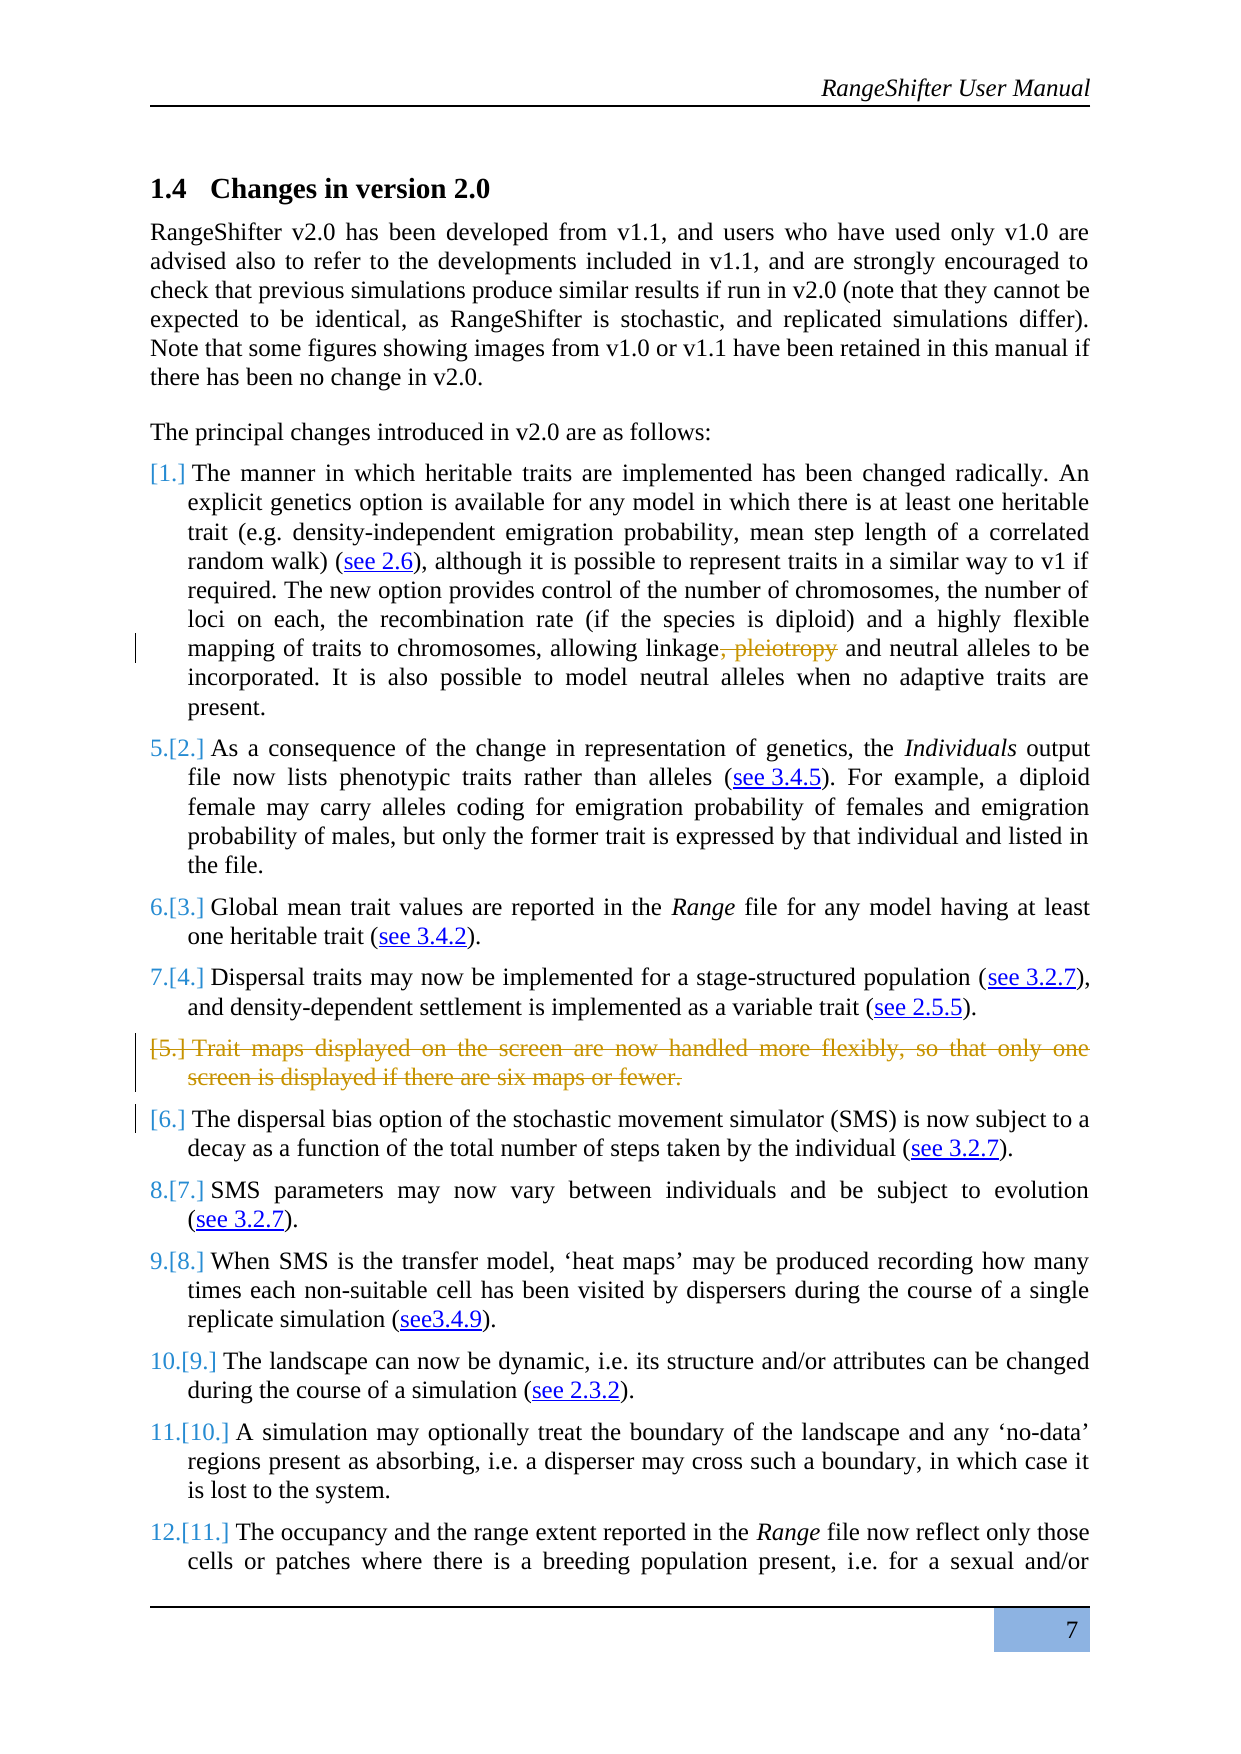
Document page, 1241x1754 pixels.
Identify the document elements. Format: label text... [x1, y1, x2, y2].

text The landscape can now be dynamic, i.e. its structure and/or attributes can be changed during the course of a simulation (see 2.3.2). [150, 1346, 1090, 1404]
text As a consequence of the change in representation of genetics, the Individuals output file now lists phenotypic traits rather than alleles (see 3.4.5). For example, a diploid female may carry alleles coding for emigration probability of females and emigration probability of males, but only the former trait is expressed by that individual and listed in the file. [150, 733, 1090, 879]
text Global mean trait values are reported in the Range file for any model having at least one heritable trait (see 3.4.2). [150, 892, 1090, 950]
text RangeShifter v2.0 has been developed from v1.1, and users who have used only v1.0 are advised also to refer to the developments included in v1.1, and are strongly encouraged to check that previous simulations produce similar results if run in v2.0 (note that they cannot be expected to be identical, as RangeShifter is stochastic, and replicated simulations differ). Note that some figures showing images from v1.0 or v1.1 have been retained in this manual if there has been no change in v2.0. [150, 217, 1090, 392]
text When SMS is the transfer model, ‘heat maps’ may be produced recording how many times each non-suitable cell has been visited by dispersers during the course of a single replicate simulation (see3.4.9). [150, 1246, 1090, 1333]
text A simulation may optionally treat the boundary of the landscape and any ‘no-data’ regions present as absorbing, i.e. a disperser may cross such a boundary, in which case it is lost to the system. [150, 1417, 1090, 1504]
text The dispersal bias option of the stochastic movement simulator (SMS) is now subject to a decay as a function of the total number of steps taken by the individual (see 3.2.7). [150, 1104, 1090, 1162]
text SMS parameters may now vary between individuals and be subject to evolution (see 3.2.7). [150, 1175, 1090, 1233]
text The principal changes introduced in v2.0 are as follows: [150, 417, 1090, 446]
list The manner in which heritable traits are implemented has been changed radically. An explicit genetics option is available for any model in which there is at least one heritable trait (e.g. density-independent emigration probability, mean step length of a correlated random walk) (see 2.6), although it is possible to represent traits in a similar way to v1 if required. The new option provides control of the number of chromosomes, the number of loci on each, the recombination rate (if the species is diploid) and a highly flexible mapping of traits to chromosomes, allowing linkage and neutral alleles to be incorporated. It is also possible to model neutral alleles when no adaptive traits are present. [150, 458, 1090, 721]
text Dispersal traits may now be implemented for a stage-structured population (see 3.2.7), and density-dependent settlement is implemented as a variable trait (see 2.5.5). [150, 962, 1090, 1021]
subtitle Changes in version 2.0 [150, 175, 1090, 204]
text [150, 1517, 1090, 1575]
